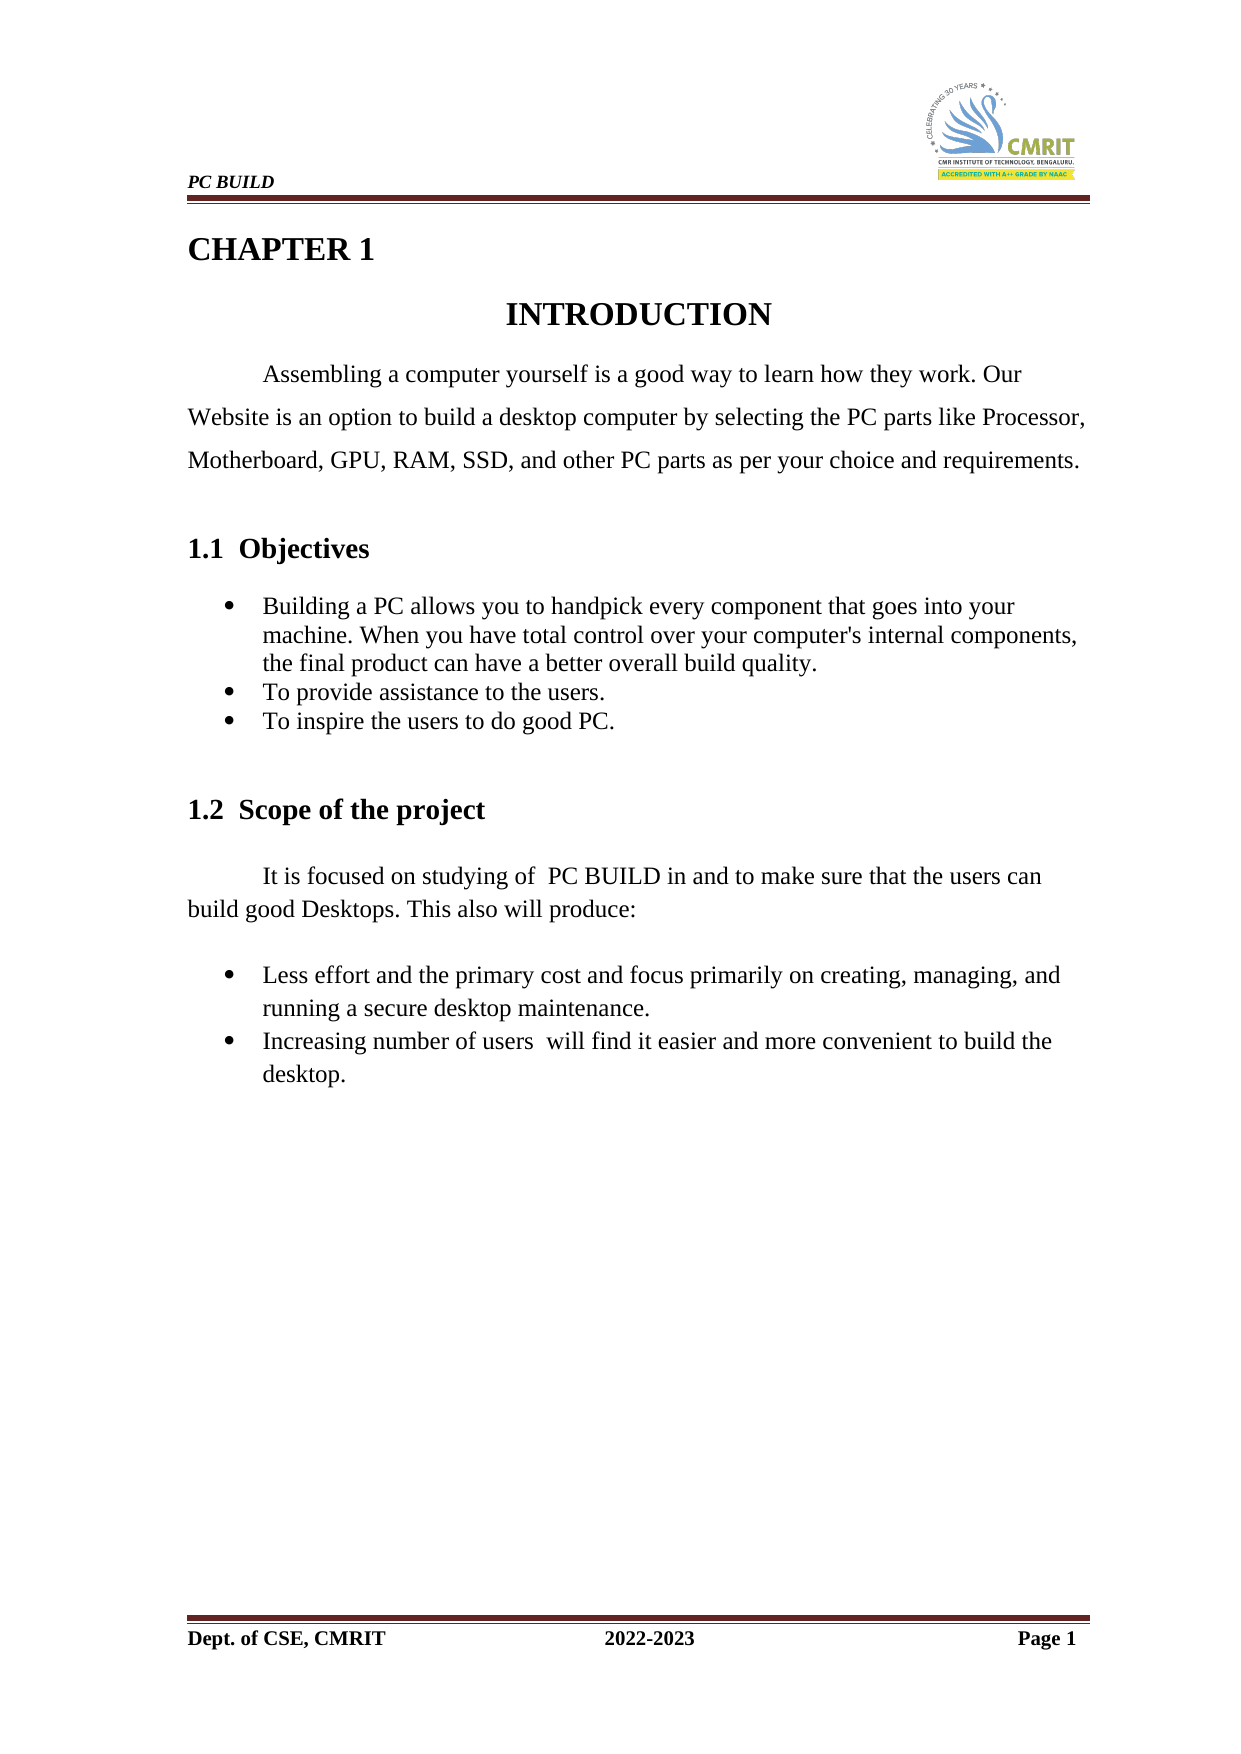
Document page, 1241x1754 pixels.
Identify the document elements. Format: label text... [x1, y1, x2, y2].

list Building a PC allows you to handpick every component that goes into your machine. When you have total control over your computer's internal components, the final product can have a better overall build quality. [225, 591, 1090, 677]
text Assembling a computer yourself is a good way to learn how they work. Our Website is an option to build a desktop computer by selecting the PC parts like Processor, Motherboard, GPU, RAM, SSD, and other PC parts as per your choice and requirements. [187, 359, 1090, 474]
list To provide assistance to the users. [225, 677, 1090, 706]
list 1.1 Objectives [187, 532, 1090, 565]
list It is focused on studying of PC BUILD in and to make sure that the users can build good Desktops. This also will produce: [187, 861, 1090, 923]
list To inspire the users to do good PC. [225, 706, 1090, 735]
list Less effort and the primary cost and focus primarily on creating, managing, and running a secure desktop maintenance. [225, 960, 1090, 1022]
picture [921, 75, 1082, 189]
list Increasing number of users will find it easier and more convenient to build the desktop. [225, 1026, 1090, 1088]
list 1.2 Scope of the project [187, 792, 1090, 826]
text Introduction [187, 294, 1090, 333]
text Chapter 1 [187, 229, 1090, 268]
